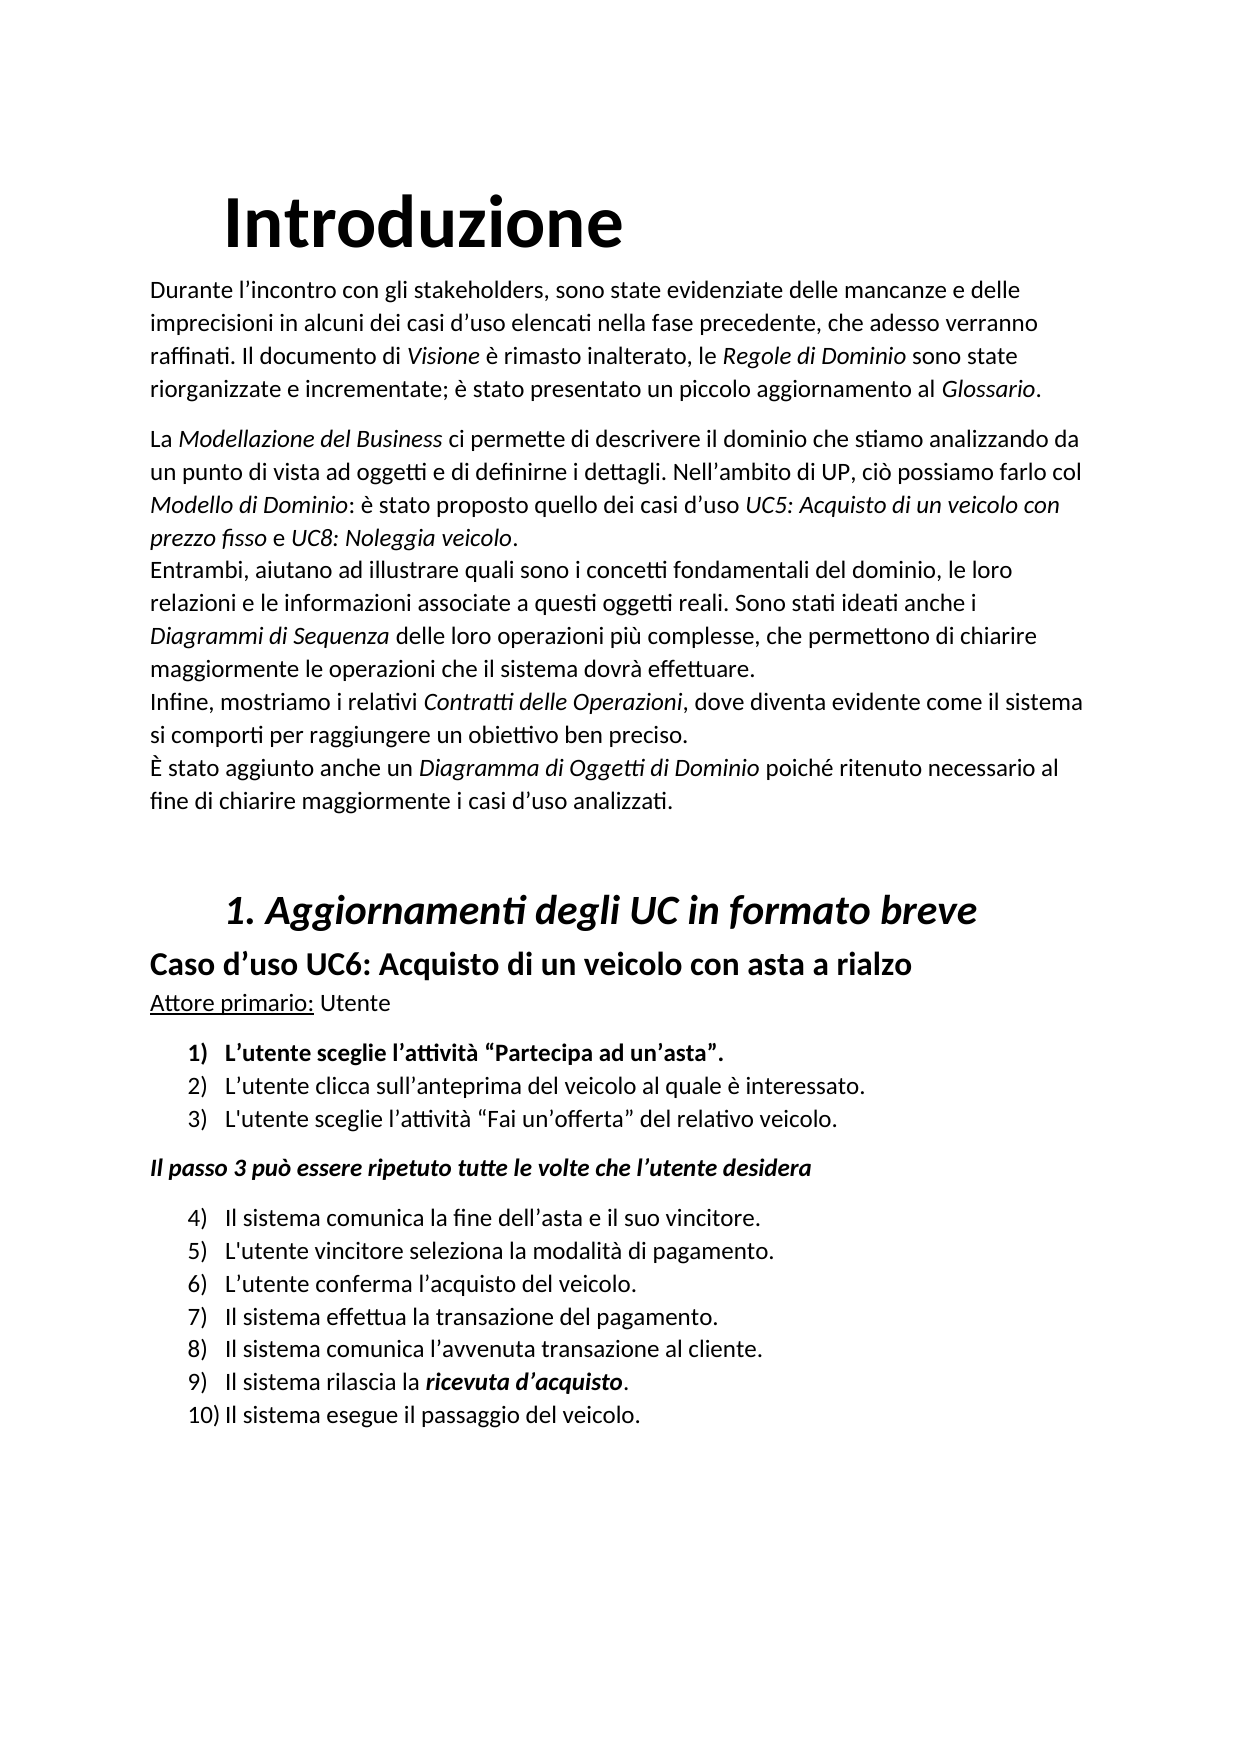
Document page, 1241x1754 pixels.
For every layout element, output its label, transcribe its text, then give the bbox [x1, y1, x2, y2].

list Il sistema comunica la fine dell’asta e il suo vincitore. [187, 1202, 1090, 1232]
list L’utente sceglie l’attività “Partecipa ad un’asta”. [187, 1037, 1090, 1067]
list Il sistema effettua la transazione del pagamento. [187, 1301, 1090, 1331]
list L’utente conferma l’acquisto del veicolo. [187, 1268, 1090, 1298]
text Attore primario: Utente [150, 987, 1090, 1018]
text La Modellazione del Business ci permette di descrivere il dominio che stiamo analizzando da un punto di vista ad oggetti e di definirne i dettagli. Nell’ambito di UP, ciò possiamo farlo col Modello di Dominio: è stato proposto quello dei casi d’uso UC5: Acquisto di un veicolo con prezzo fisso e UC8: Noleggia veicolo. Entrambi, aiutano ad illustrare quali sono i concetti fondamentali del dominio, le loro relazioni e le informazioni associate a questi oggetti reali. Sono stati ideati anche i Diagrammi di Sequenza delle loro operazioni più complesse, che permettono di chiarire maggiormente le operazioni che il sistema dovrà effettuare. Infine, mostriamo i relativi Contratti delle Operazioni, dove diventa evidente come il sistema si comporti per raggiungere un obiettivo ben preciso. È stato aggiunto anche un Diagramma di Oggetti di Dominio poiché ritenuto necessario al fine di chiarire maggiormente i casi d’uso analizzati. [150, 423, 1090, 816]
list Il sistema comunica l’avvenuta transazione al cliente. [187, 1333, 1090, 1364]
list Il sistema rilascia la ricevuta d’acquisto. [187, 1366, 1090, 1397]
list L'utente sceglie l’attività “Fai un’offerta” del relativo veicolo. [187, 1103, 1090, 1133]
subtitle Caso d’uso UC6: Acquisto di un veicolo con asta a rialzo [150, 943, 1090, 984]
list L’utente clicca sull’anteprima del veicolo al quale è interessato. [187, 1070, 1090, 1100]
list L'utente vincitore seleziona la modalità di pagamento. [187, 1235, 1090, 1265]
text Il passo 3 può essere ripetuto tutte le volte che l’utente desidera [150, 1152, 1090, 1183]
list Il sistema esegue il passaggio del veicolo. [187, 1399, 1090, 1430]
subtitle 1. Aggiornamenti degli UC in formato breve [150, 884, 1090, 935]
text Introduzione [150, 175, 1090, 267]
text Durante l’incontro con gli stakeholders, sono state evidenziate delle mancanze e delle imprecisioni in alcuni dei casi d’uso elencati nella fase precedente, che adesso verranno raffinati. Il documento di Visione è rimasto inalterato, le Regole di Dominio sono state riorganizzate e incrementate; è stato presentato un piccolo aggiornamento al Glossario. [150, 275, 1090, 404]
